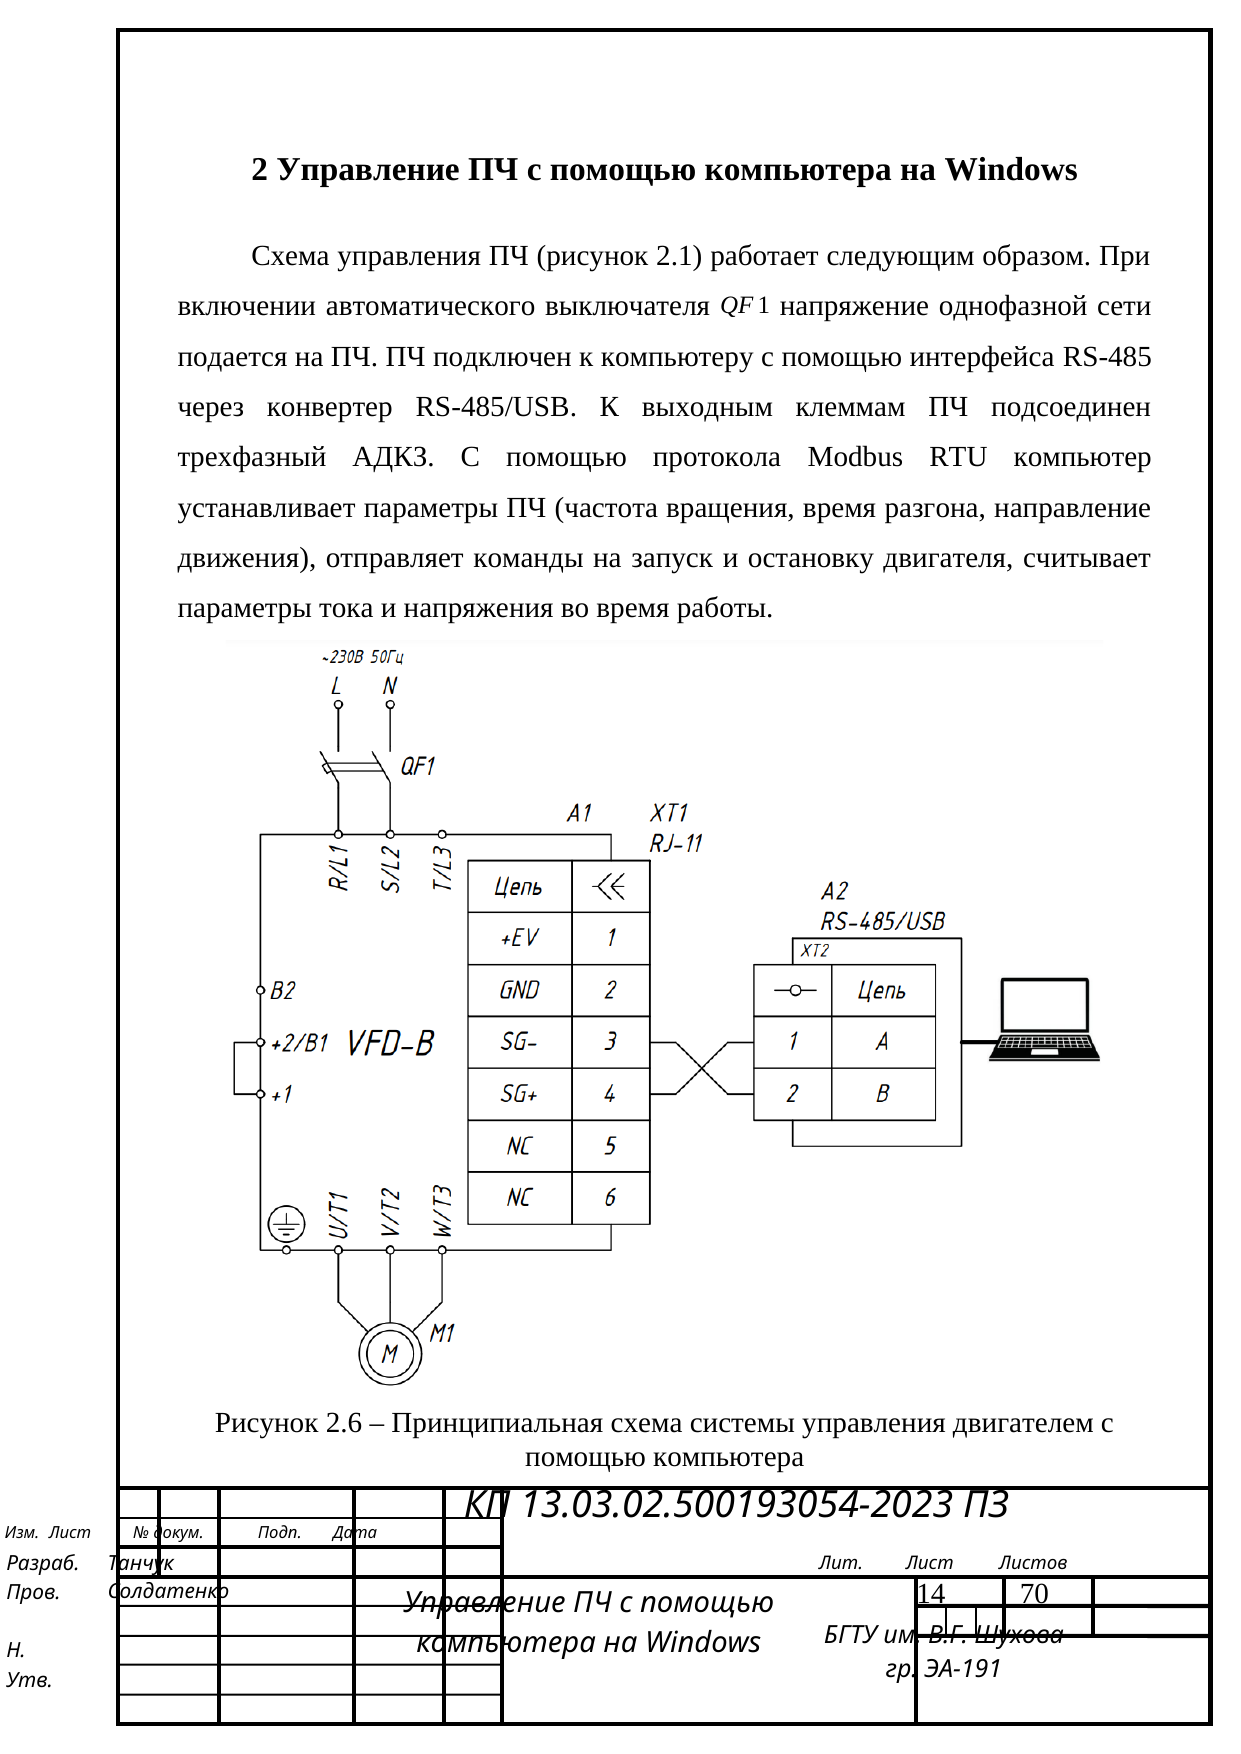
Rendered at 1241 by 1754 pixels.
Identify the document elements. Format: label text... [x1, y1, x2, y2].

subtitle Управление ПЧ с помощью компьютера на Windows [177, 149, 1152, 188]
picture [225, 640, 1104, 1389]
text Рисунок 2.1 – Принципиальная схема системы управления двигателем с помощью компьютера [177, 1405, 1152, 1472]
text Схема управления ПЧ (рисунок 2.1) работает следующим образом. При включении автоматического выключателя напряжение однофазной сети подается на ПЧ. ПЧ подключен к компьютеру с помощью интерфейса RS-485 через конвертер RS-485/USB. К выходным клеммам ПЧ подсоединен трехфазный АДКЗ. С помощью протокола Modbus RTU компьютер устанавливает параметры ПЧ (частота вращения, время разгона, направление движения), отправляет команды на запуск и остановку двигателя, считывает параметры тока и напряжения во время работы. [177, 238, 1152, 624]
